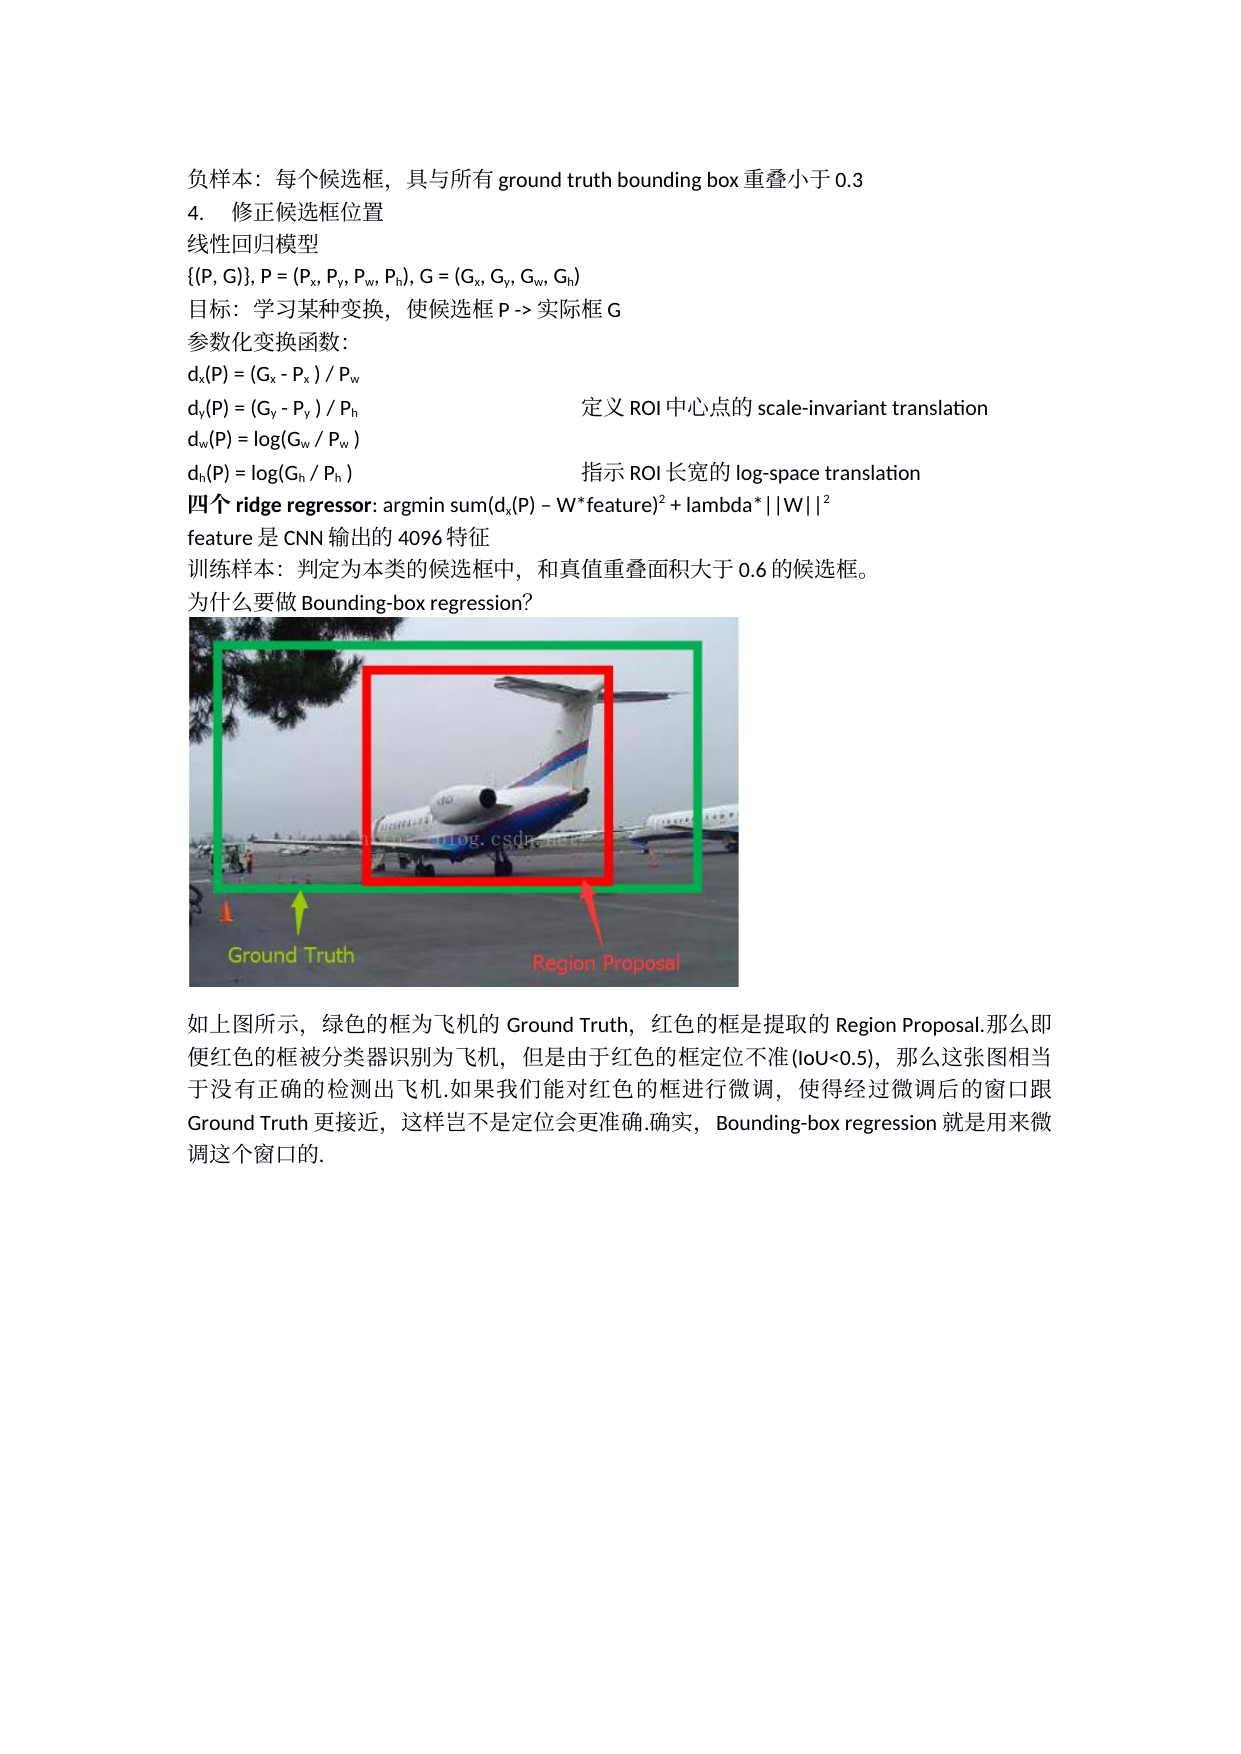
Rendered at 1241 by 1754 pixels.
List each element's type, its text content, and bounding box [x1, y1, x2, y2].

text 四个ridge regressor: argmin sum(dx(P) – W*feature)2 + lambda*||W||2 [187, 487, 1053, 519]
text 目标：学习某种变换，使候选框P -> 实际框G [187, 292, 1053, 324]
text {(P, G)}, P = (Px, Py, Pw, Ph), G = (Gx, Gy, Gw, Gh) [187, 259, 1053, 292]
text 为什么要做Bounding-box regression？ [187, 584, 1053, 617]
text 负样本：每个候选框，具与所有ground truth bounding box重叠小于0.3 [187, 162, 1053, 194]
picture [187, 617, 739, 987]
list 修正候选框位置 [187, 194, 1053, 227]
text dx(P) = (Gx - Px ) / Pw [187, 357, 1053, 389]
text dy(P) = (Gy - Py ) / Ph 定义ROI中心点的scale-invariant translation [187, 389, 1053, 422]
text 训练样本：判定为本类的候选框中，和真值重叠面积大于0.6的候选框。 [187, 552, 1053, 584]
text 参数化变换函数： [187, 324, 1053, 357]
text dw(P) = log(Gw / Pw ) [187, 422, 1053, 454]
text feature是CNN输出的4096特征 [187, 519, 1053, 552]
text 如上图所示，绿色的框为飞机的Ground Truth，红色的框是提取的Region Proposal.那么即便红色的框被分类器识别为飞机，但是由于红色的框定位不准(IoU<0.5)，那么这张图相当于没有正确的检测出飞机.如果我们能对红色的框进行微调，使得经过微调后的窗口跟Ground Truth更接近，这样岂不是定位会更准确.确实，Bounding-box regression 就是用来微调这个窗口的. [187, 1007, 1053, 1169]
text dh(P) = log(Gh / Ph ) 指示ROI长宽的log-space translation [187, 454, 1053, 487]
text 线性回归模型 [187, 227, 1053, 259]
